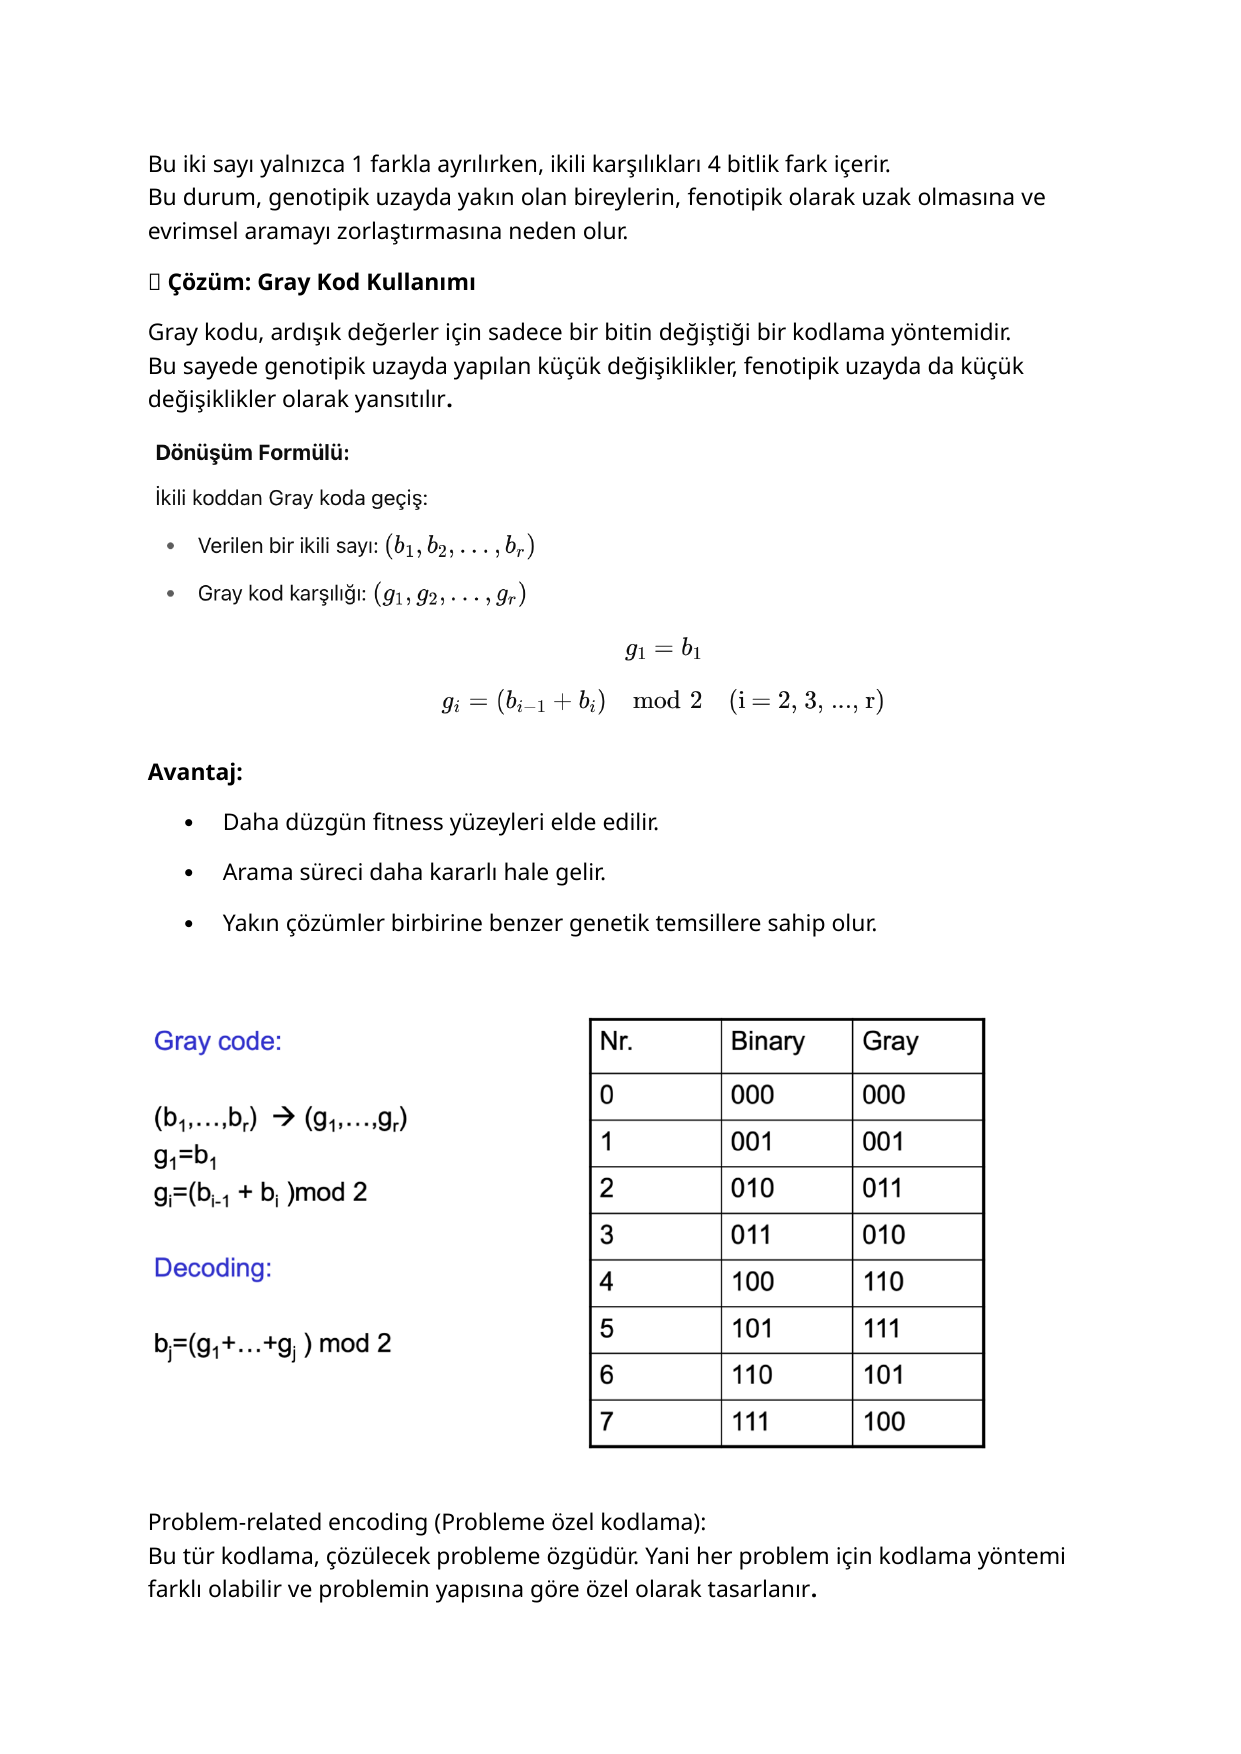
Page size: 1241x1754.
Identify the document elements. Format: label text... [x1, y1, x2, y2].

text Gray kodu, ardışık değerler için sadece bir bitin değiştiği bir kodlama yöntemidir. Bu sayede genotipik uzayda yapılan küçük değişiklikler, fenotipik uzayda da küçük değişiklikler olarak yansıtılır. [148, 316, 1093, 415]
text ✅ Çözüm: Gray Kod Kullanımı [148, 266, 1093, 297]
text Bu iki sayı yalnızca 1 farkla ayrılırken, ikili karşılıkları 4 bitlik fark içerir. Bu durum, genotipik uzayda yakın olan bireylerin, fenotipik olarak uzak olmasına ve evrimsel aramayı zorlaştırmasına neden olur. [148, 148, 1093, 246]
list Yakın çözümler birbirine benzer genetik temsillere sahip olur. [185, 907, 1093, 938]
text Problem-related encoding (Probleme özel kodlama): Bu tür kodlama, çözülecek probleme özgüdür. Yani her problem için kodlama yöntemi farklı olabilir ve problemin yapısına göre özel olarak tasarlanır. [148, 1506, 1093, 1604]
picture [147, 433, 902, 737]
text Avantaj: [148, 756, 1093, 787]
picture [147, 1007, 993, 1487]
list Arama süreci daha kararlı hale gelir. [185, 856, 1093, 888]
list Daha düzgün fitness yüzeyleri elde edilir. [185, 806, 1093, 837]
